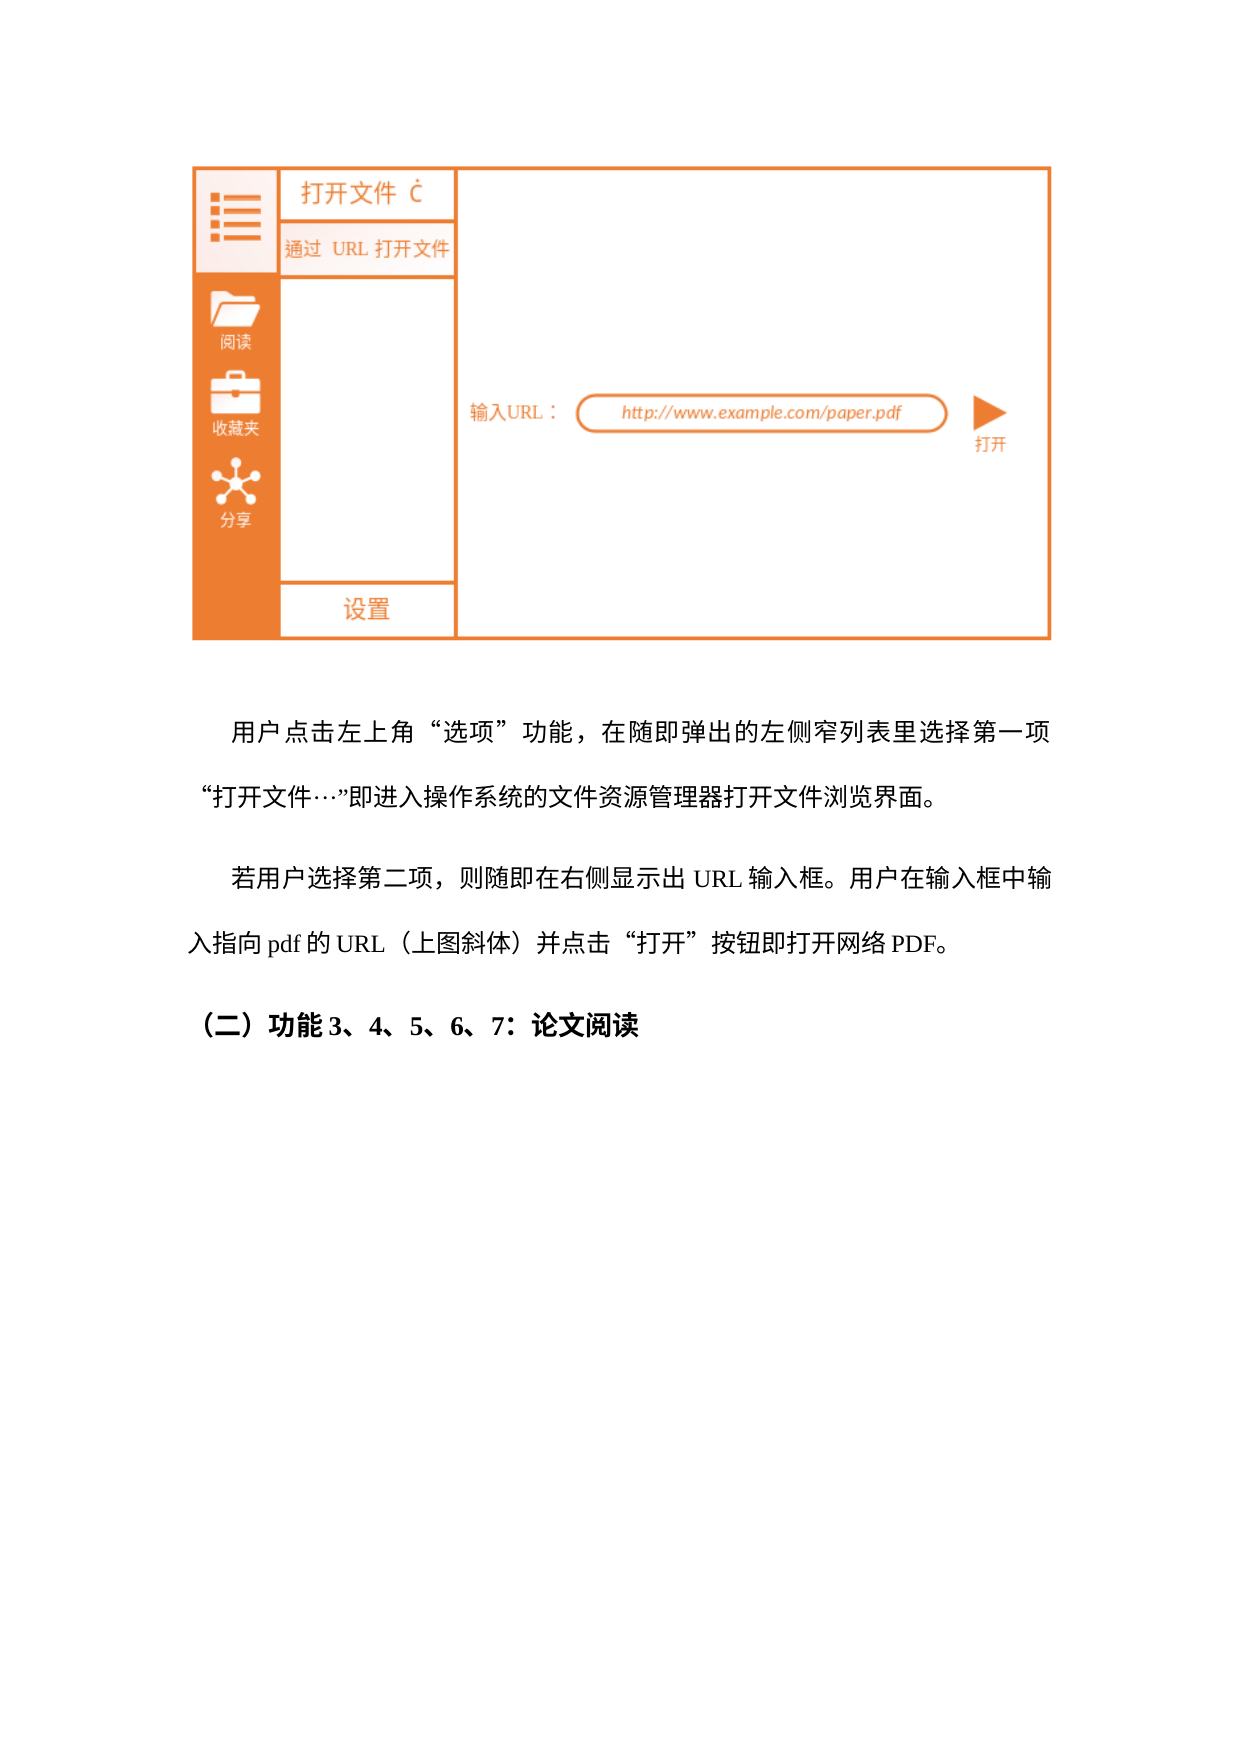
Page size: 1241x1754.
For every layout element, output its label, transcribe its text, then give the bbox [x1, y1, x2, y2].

text （二）功能3、4、5、6、7：论文阅读 [187, 991, 1053, 1056]
text 用户点击左上角“选项”功能，在随即弹出的左侧窄列表里选择第一项“打开文件···”即进入操作系统的文件资源管理器打开文件浏览界面。 [187, 698, 1053, 828]
text 若用户选择第二项，则随即在右侧显示出URL输入框。用户在输入框中输入指向pdf的URL（上图斜体）并点击“打开”按钮即打开网络PDF。 [187, 844, 1053, 974]
